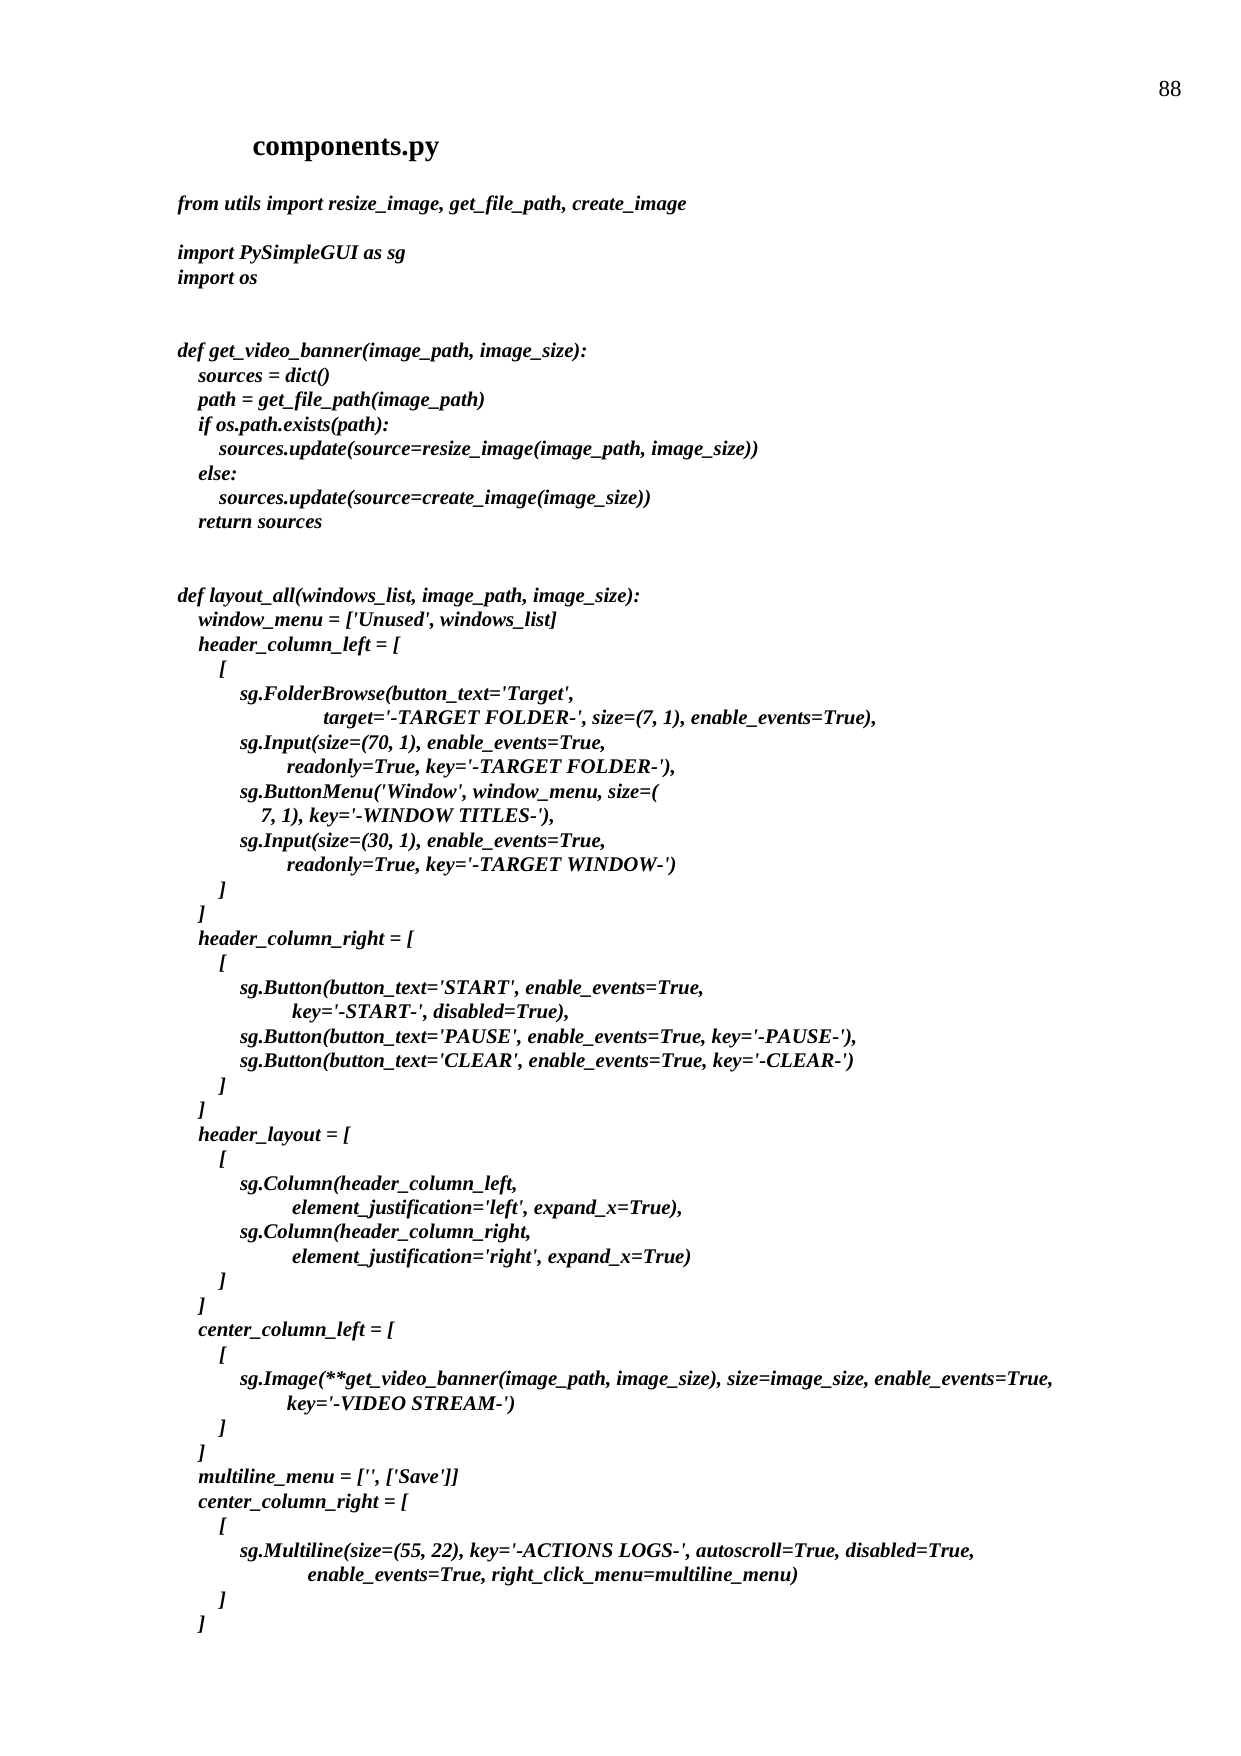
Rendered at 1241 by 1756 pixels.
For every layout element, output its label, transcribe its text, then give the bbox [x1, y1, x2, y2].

text sg.Button(button_text='START', enable_events=True, [177, 974, 1181, 999]
text center_column_right = [ [177, 1489, 1181, 1513]
text sg.FolderBrowse(button_text='Target', [177, 681, 1181, 705]
text ] [177, 1072, 1181, 1097]
text key='-VIDEO STREAM-') [177, 1391, 1181, 1415]
text sg.Button(button_text='PAUSE', enable_events=True, key='-PAUSE-'), [177, 1023, 1181, 1048]
text [ [177, 1513, 1181, 1537]
text import os [177, 265, 1181, 289]
text window_menu = ['Unused', windows_list] [177, 607, 1181, 631]
text 7, 1), key='-WINDOW TITLES-'), [177, 803, 1181, 827]
text multiline_menu = ['', ['Save']] [177, 1464, 1181, 1488]
text sg.Button(button_text='CLEAR', enable_events=True, key='-CLEAR-') [177, 1048, 1181, 1072]
text element_justification='right', expand_x=True) [177, 1244, 1181, 1268]
text readonly=True, key='-TARGET FOLDER-'), [177, 754, 1181, 778]
text center_column_left = [ [177, 1317, 1181, 1341]
text sg.Multiline(size=(55, 22), key='-ACTIONS LOGS-', autoscroll=True, disabled=True, [177, 1538, 1181, 1562]
text ] [177, 1611, 1181, 1635]
text if os.path.exists(path): [177, 412, 1181, 436]
text [ [177, 950, 1181, 974]
text readonly=True, key='-TARGET WINDOW-') [177, 852, 1181, 876]
text ] [177, 1415, 1181, 1439]
text ] [177, 1293, 1181, 1317]
text [ [177, 656, 1181, 680]
text element_justification='left', expand_x=True), [177, 1195, 1181, 1219]
text header_column_left = [ [177, 632, 1181, 656]
text import PySimpleGUI as sg [177, 240, 1181, 264]
text sources.update(source=resize_image(image_path, image_size)) [177, 436, 1181, 460]
text sg.Column(header_column_right, [177, 1219, 1181, 1243]
text from utils import resize_image, get_file_path, create_image [177, 191, 1181, 215]
text sg.Column(header_column_left, [177, 1170, 1181, 1194]
text sources.update(source=create_image(image_size)) [177, 485, 1181, 509]
text components.py [177, 128, 1181, 162]
text def layout_all(windows_list, image_path, image_size): [177, 583, 1181, 607]
text key='-START-', disabled=True), [177, 999, 1181, 1023]
text sg.Input(size=(30, 1), enable_events=True, [177, 828, 1181, 852]
text header_column_right = [ [177, 926, 1181, 950]
text sg.Image(**get_video_banner(image_path, image_size), size=image_size, enable_events=True, [177, 1366, 1181, 1390]
text ] [177, 1097, 1181, 1121]
text sg.Input(size=(70, 1), enable_events=True, [177, 730, 1181, 754]
text sg.ButtonMenu('Window', window_menu, size=( [177, 779, 1181, 803]
text ] [177, 1587, 1181, 1611]
text sources = dict() [177, 363, 1181, 387]
text ] [177, 1440, 1181, 1464]
text target='-TARGET FOLDER-', size=(7, 1), enable_events=True), [177, 705, 1181, 729]
text header_layout = [ [177, 1121, 1181, 1146]
text return sources [177, 509, 1181, 533]
text [ [177, 1146, 1181, 1170]
text ] [177, 1268, 1181, 1292]
text def get_video_banner(image_path, image_size): [177, 338, 1181, 362]
text [ [177, 1342, 1181, 1366]
text ] [177, 901, 1181, 925]
text path = get_file_path(image_path) [177, 387, 1181, 411]
text ] [177, 877, 1181, 901]
text else: [177, 461, 1181, 484]
text enable_events=True, right_click_menu=multiline_menu) [177, 1562, 1181, 1586]
